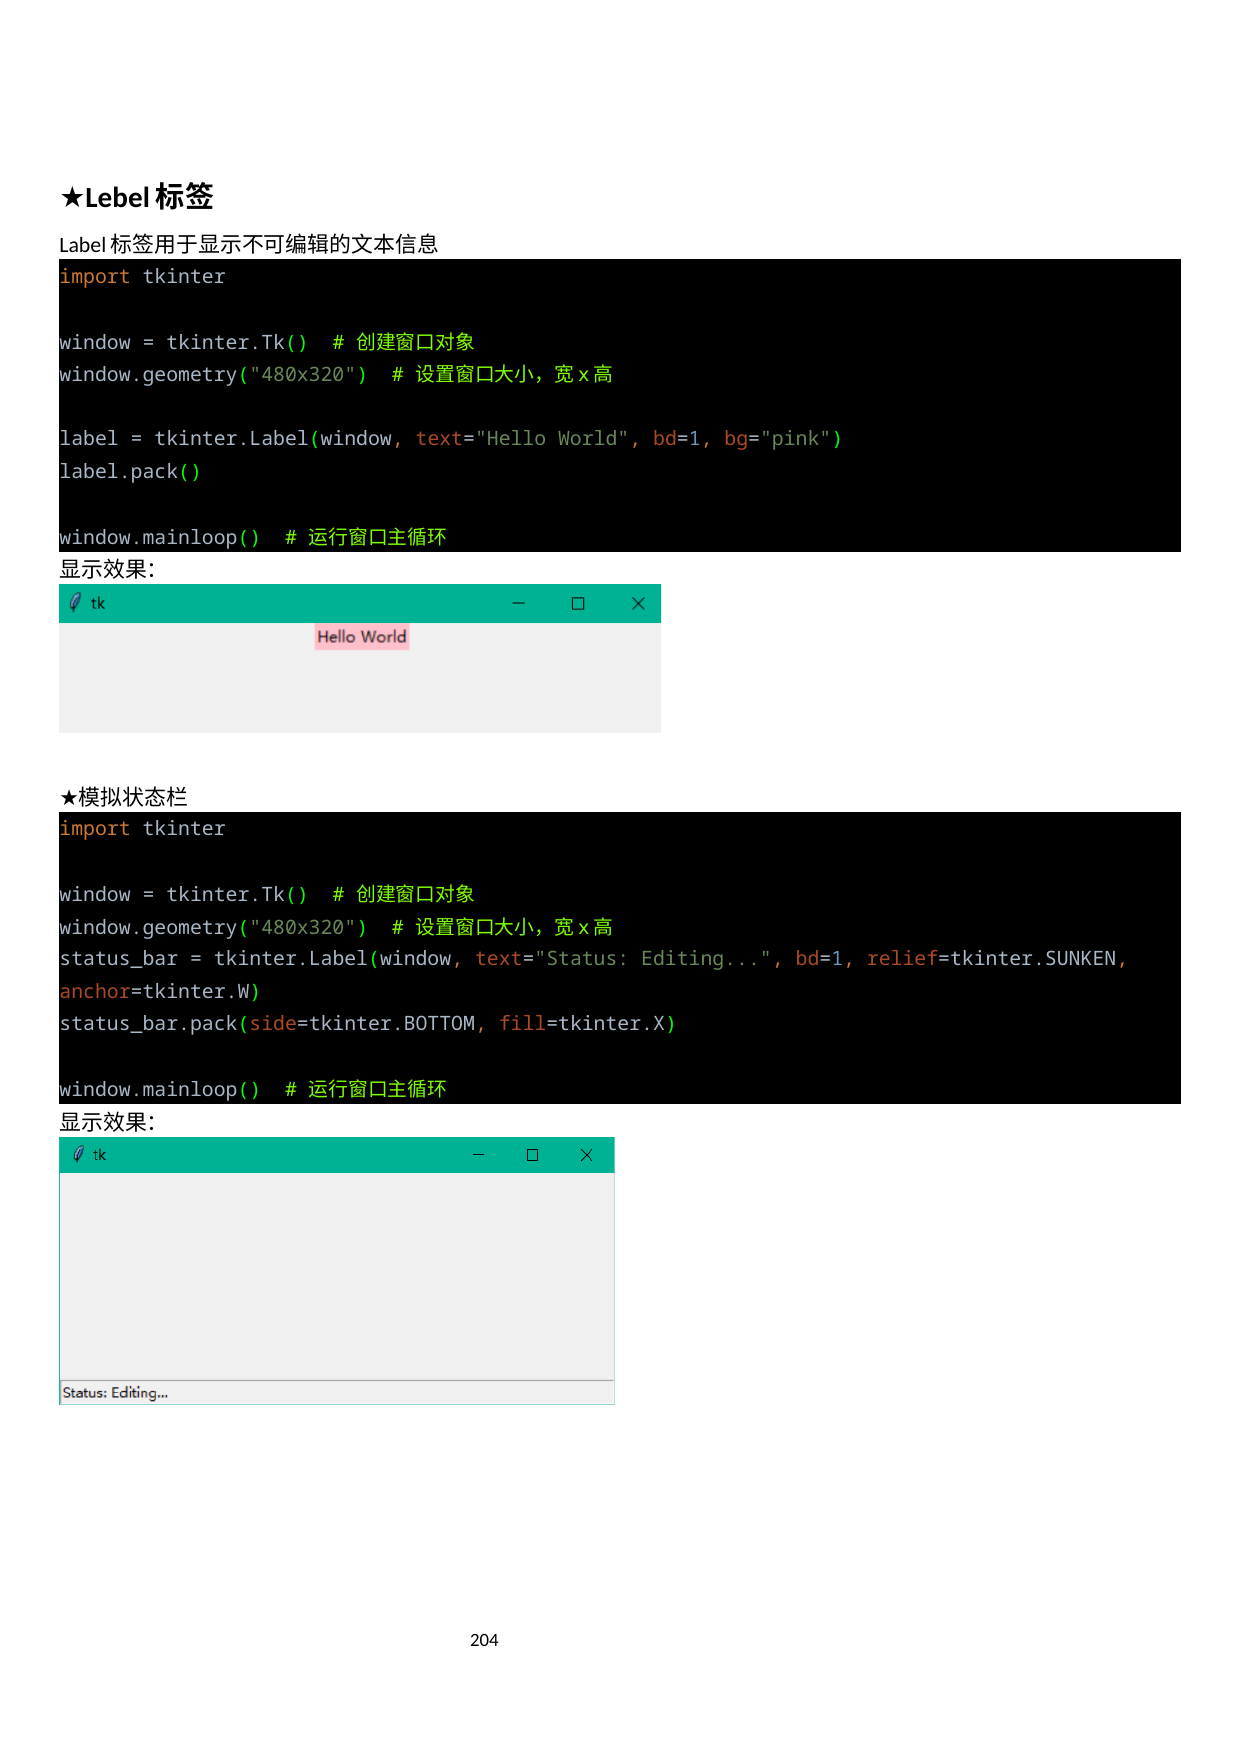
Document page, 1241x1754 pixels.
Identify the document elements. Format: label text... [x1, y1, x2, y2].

text import tkinter window = tkinter.Tk() # 创建窗口对象 window.geometry("480x320") # 设置窗口大小，宽x高 status_bar = tkinter.Label(window, text="Status: Editing...", bd=1, relief=tkinter.SUNKEN, anchor=tkinter.W) status_bar.pack(side=tkinter.BOTTOM, fill=tkinter.X) window.mainloop() # 运行窗口主循环 [59, 812, 1181, 1104]
text 显示效果： [59, 552, 1181, 584]
text 显示效果： [59, 1104, 1181, 1137]
text import tkinter window = tkinter.Tk() # 创建窗口对象 window.geometry("480x320") # 设置窗口大小，宽x高 label = tkinter.Label(window, text="Hello World", bd=1, bg="pink") label.pack() window.mainloop() # 运行窗口主循环 [59, 259, 1181, 552]
picture [59, 1137, 615, 1405]
picture [59, 584, 662, 733]
text ★模拟状态栏 [59, 779, 1181, 812]
text ★Lebel标签 [59, 162, 1181, 227]
text Label标签用于显示不可编辑的文本信息 [59, 227, 1181, 259]
